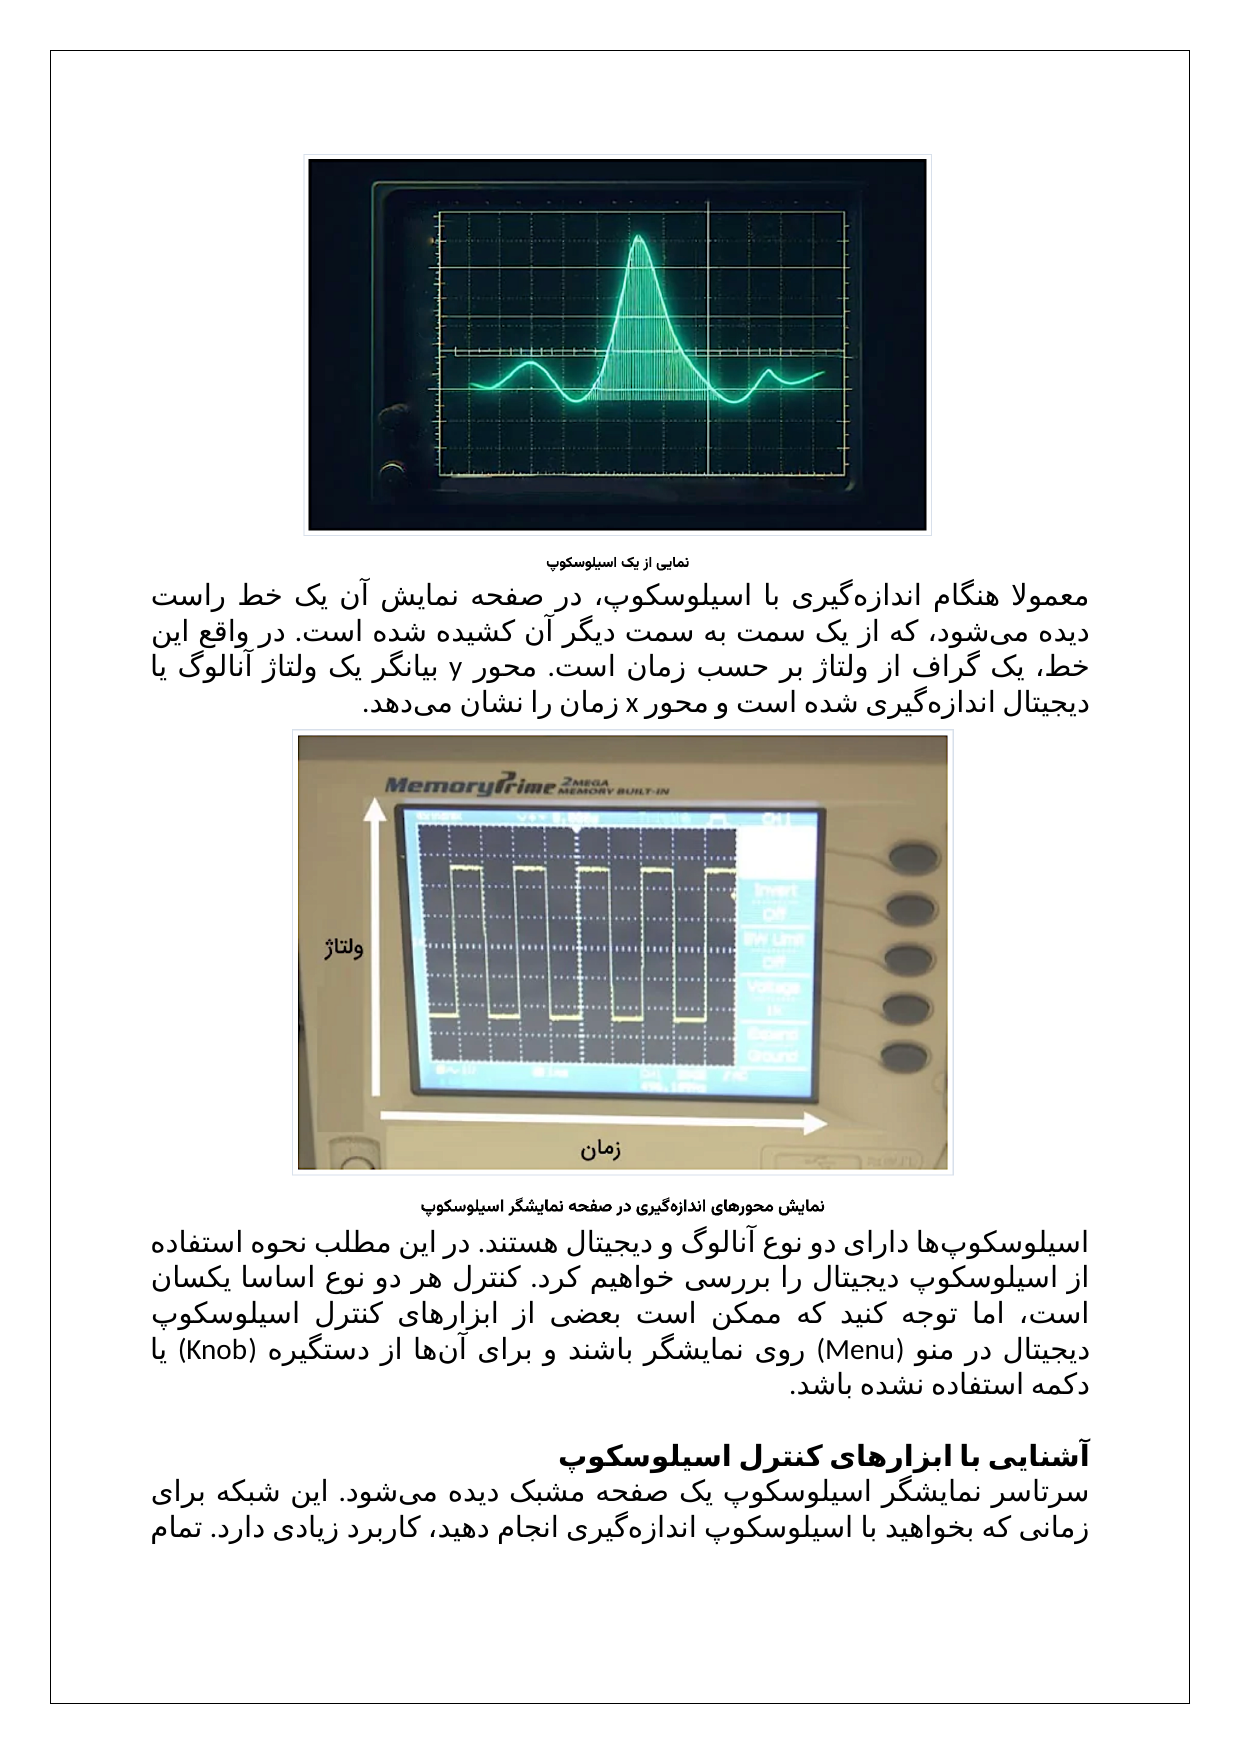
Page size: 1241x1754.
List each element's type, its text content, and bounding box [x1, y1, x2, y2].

text آشنایی با ابزارهای کنترل‌ اسیلوسکوپ [150, 1438, 1090, 1473]
text اسیلوسکوپ‌ها دارای دو نوع آنالوگ و دیجیتال هستند. در این مطلب نحوه استفاده از اسیلوسکوپ دیجیتال را بررسی خواهیم کرد. کنترل هر دو نوع اساسا یکسان است، اما توجه کنید که ممکن است بعضی از ابزارهای کنترل اسیلوسکوپ دیجیتال در منو (Menu) روی نمایشگر باشند و برای آن‌ها از دستگیره (Knob) یا دکمه استفاده نشده باشد. [150, 1224, 1090, 1402]
picture [298, 149, 942, 577]
picture [278, 719, 962, 1224]
text معمولا هنگام اندازه‌گیری با اسیلوسکوپ، در صفحه نمایش آن یک خط راست دیده می‌شود، که از یک سمت به سمت دیگر آن کشیده شده است. در واقع این خط، یک گراف از ولتاژ بر حسب زمان است. محور y بیانگر یک ولتاژ آنالوگ یا دیجیتال اندازه‌گیری‌ شده است و محور x زمان را نشان می‌دهد. [150, 577, 1090, 720]
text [150, 1473, 1090, 1544]
